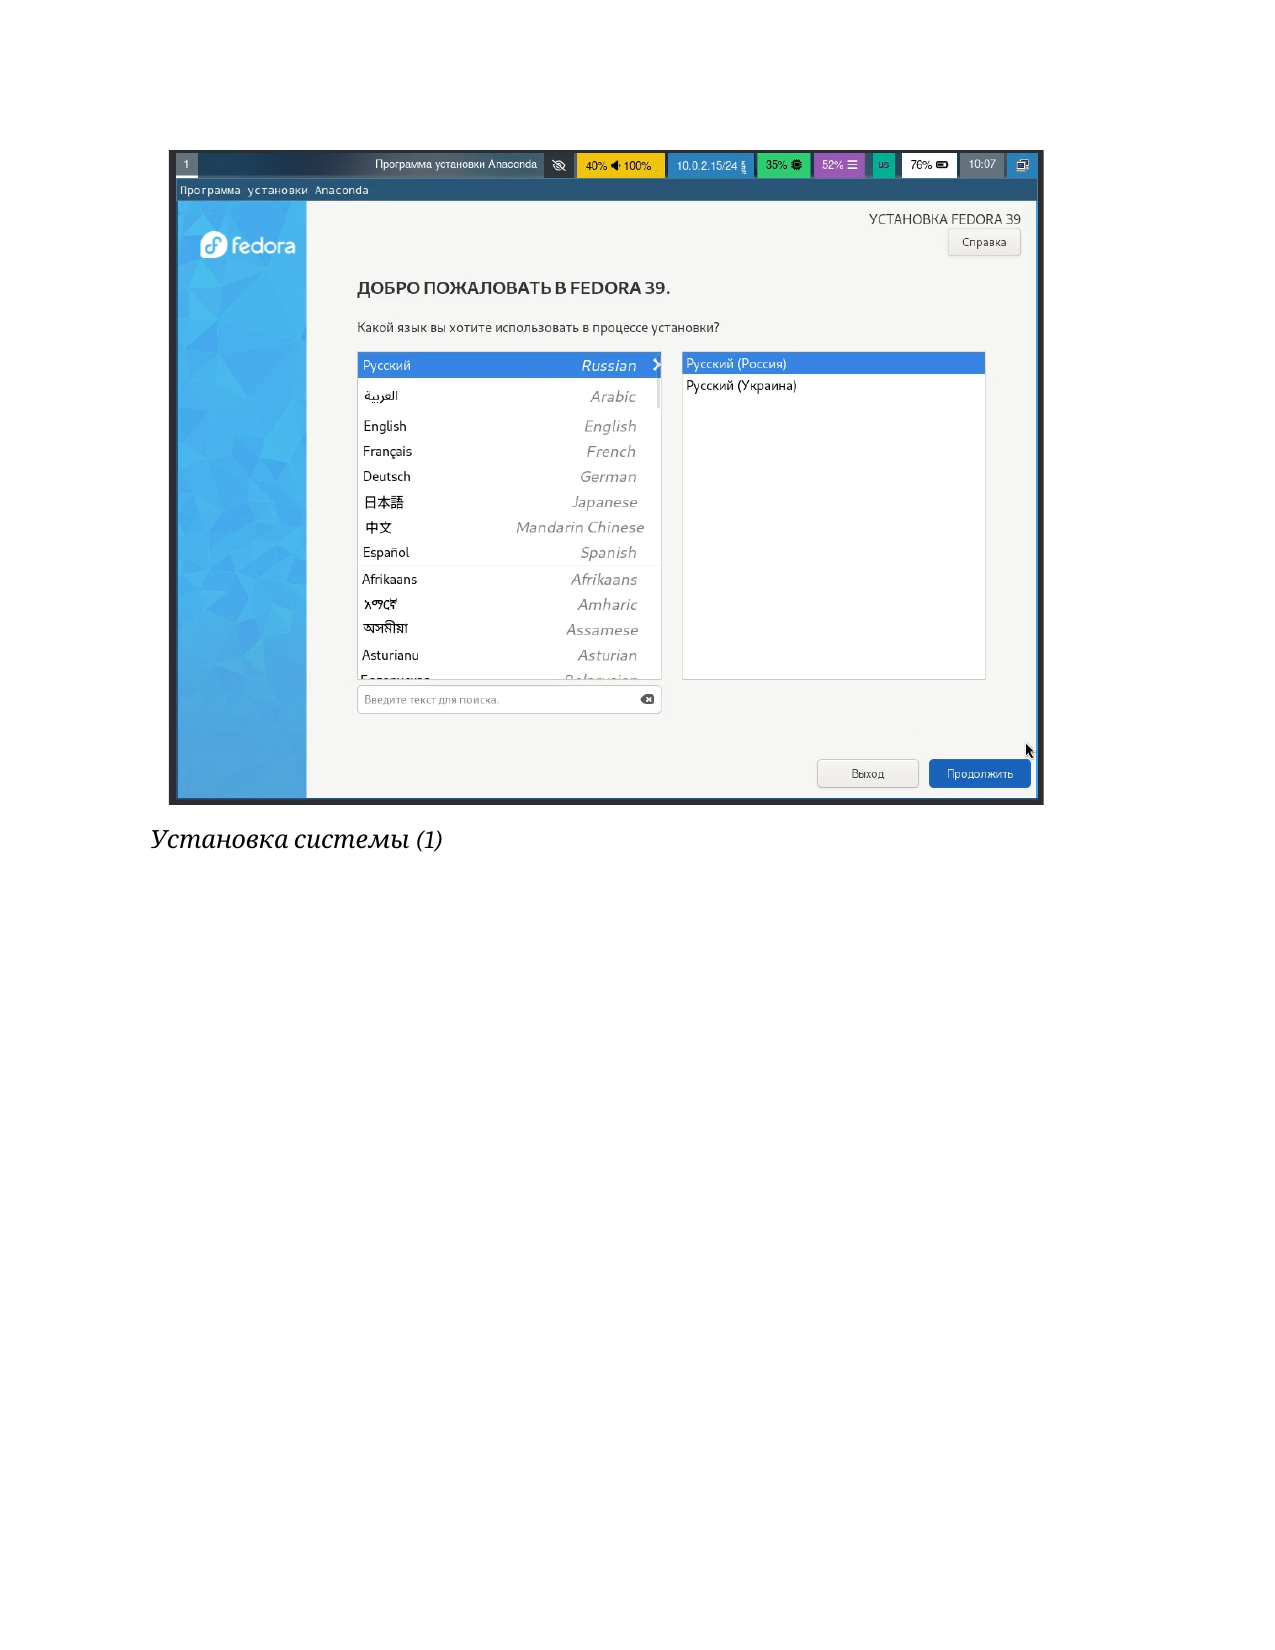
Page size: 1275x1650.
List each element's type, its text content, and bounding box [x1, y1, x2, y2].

picture [168, 150, 1044, 805]
text Установка системы (1) [150, 826, 1125, 854]
